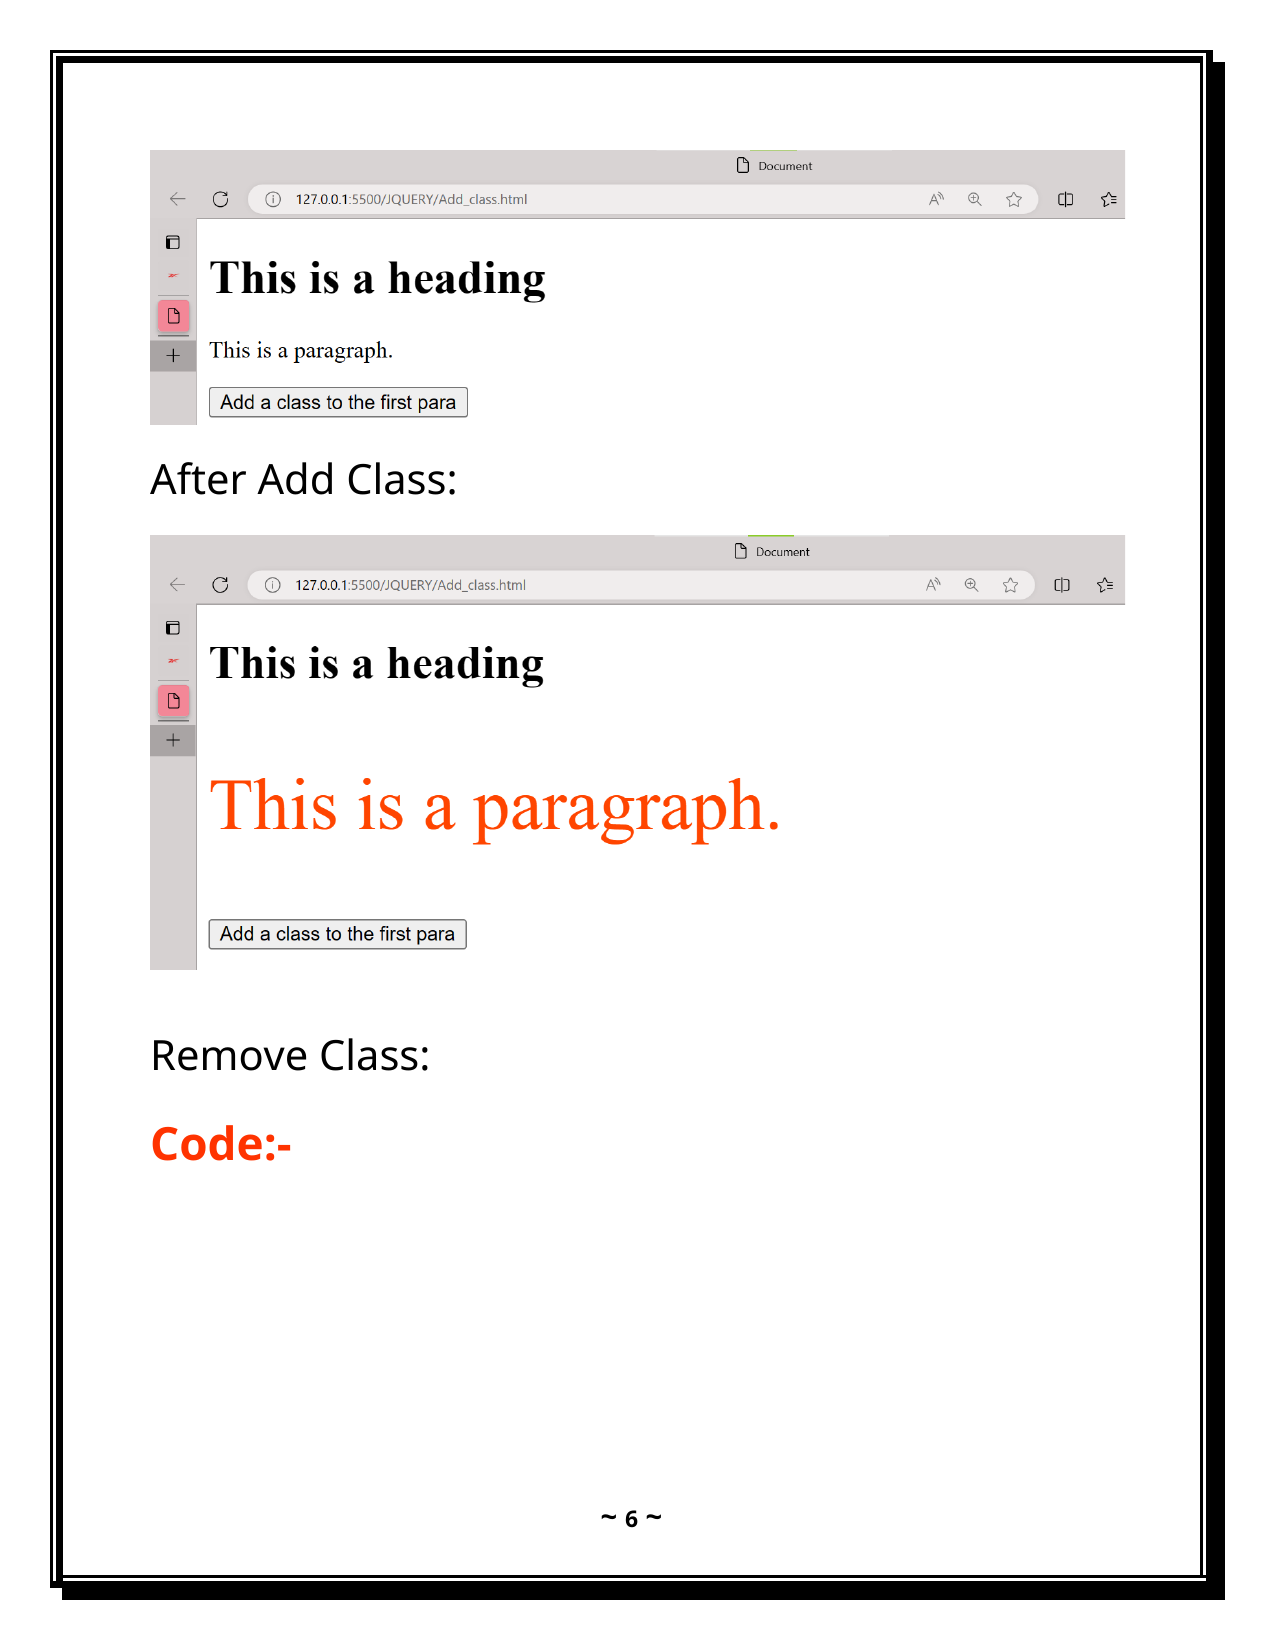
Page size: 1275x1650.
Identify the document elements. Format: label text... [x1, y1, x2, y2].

text Code:- [150, 1112, 1112, 1174]
picture [150, 535, 1125, 970]
text After Add Class: [150, 450, 1112, 507]
text Remove Class: [150, 1026, 1112, 1082]
picture [150, 150, 1125, 425]
